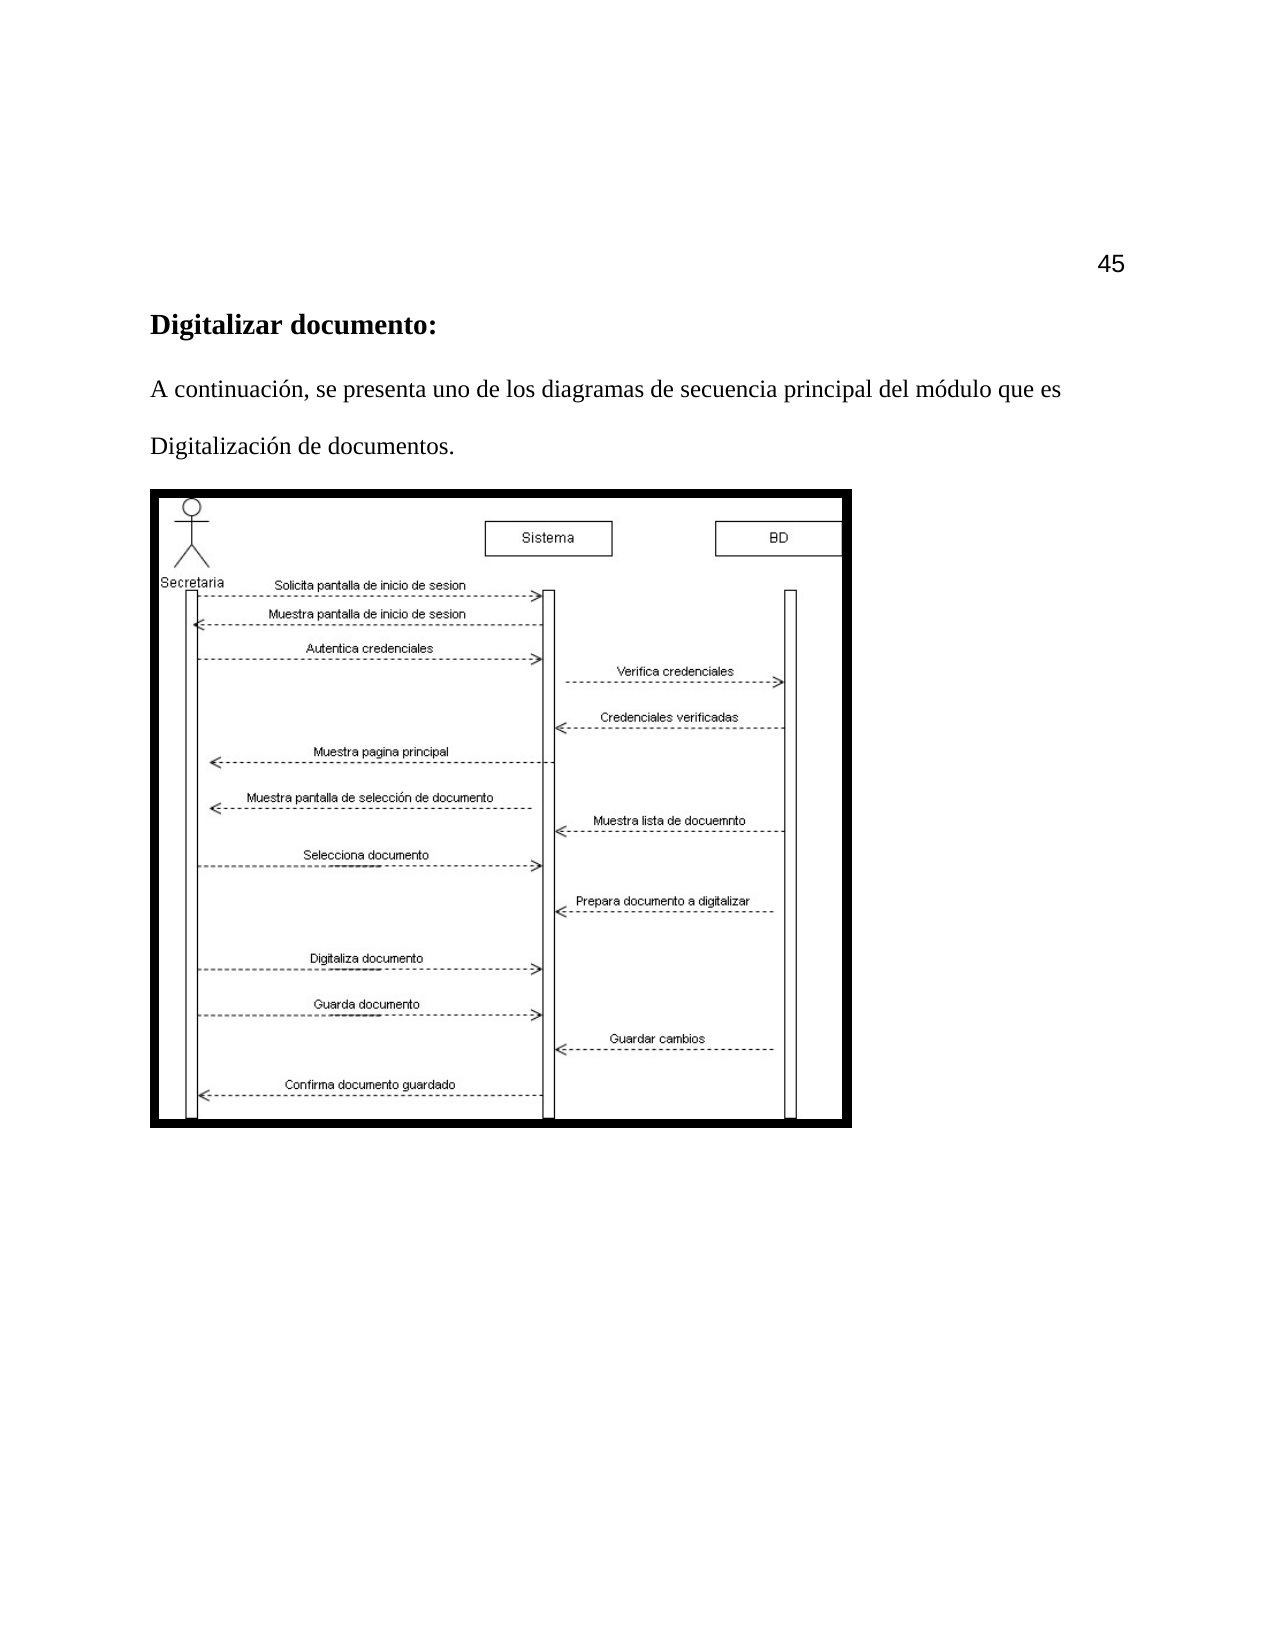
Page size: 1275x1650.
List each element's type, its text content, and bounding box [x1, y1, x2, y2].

text Digitalizar documento: [150, 307, 1125, 340]
picture [159, 498, 842, 1119]
text Digitalización de documentos. [150, 431, 1125, 460]
text A continuación, se presenta uno de los diagramas de secuencia principal del módulo que es [150, 374, 1125, 403]
